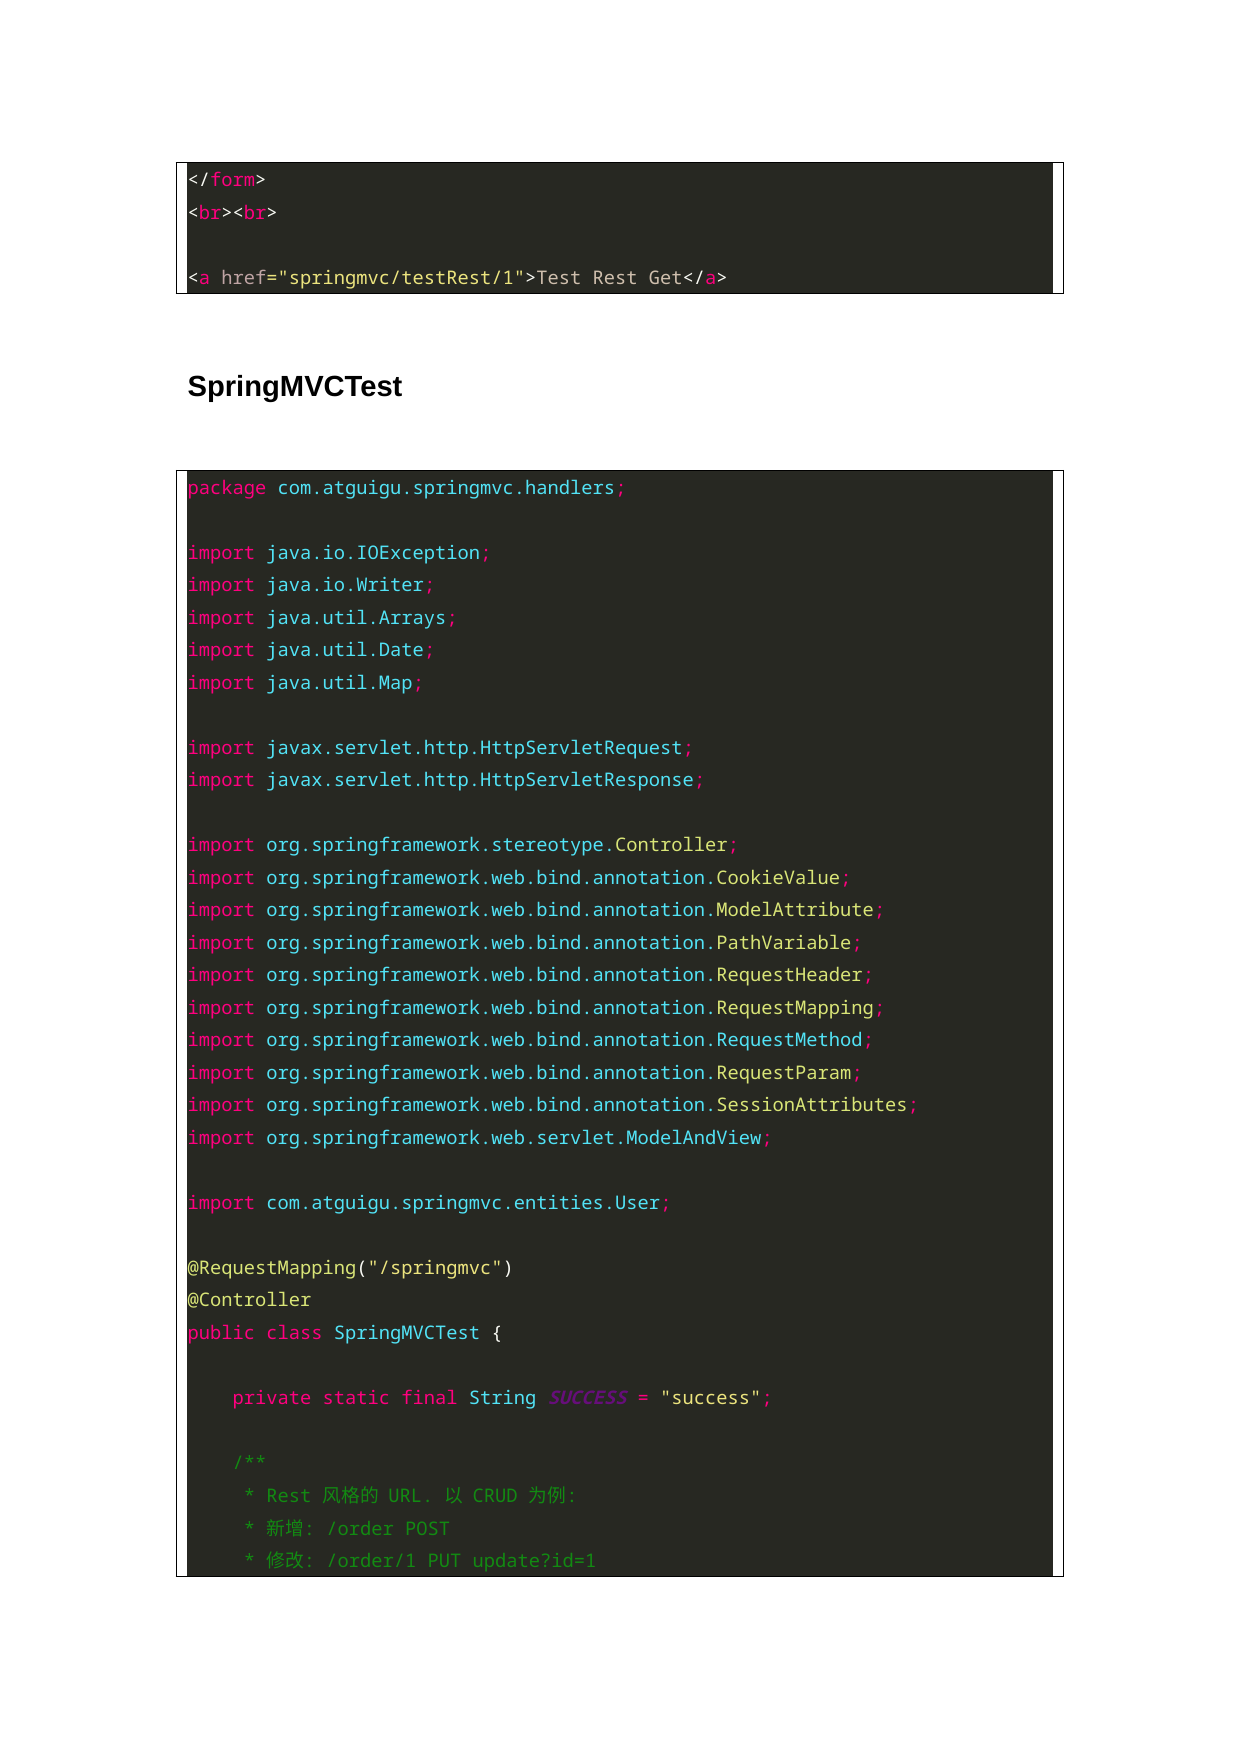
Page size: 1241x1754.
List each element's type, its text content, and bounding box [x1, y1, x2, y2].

subtitle SpringMVCTest [187, 354, 1053, 419]
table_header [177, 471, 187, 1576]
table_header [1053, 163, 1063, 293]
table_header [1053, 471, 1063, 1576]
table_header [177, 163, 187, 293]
